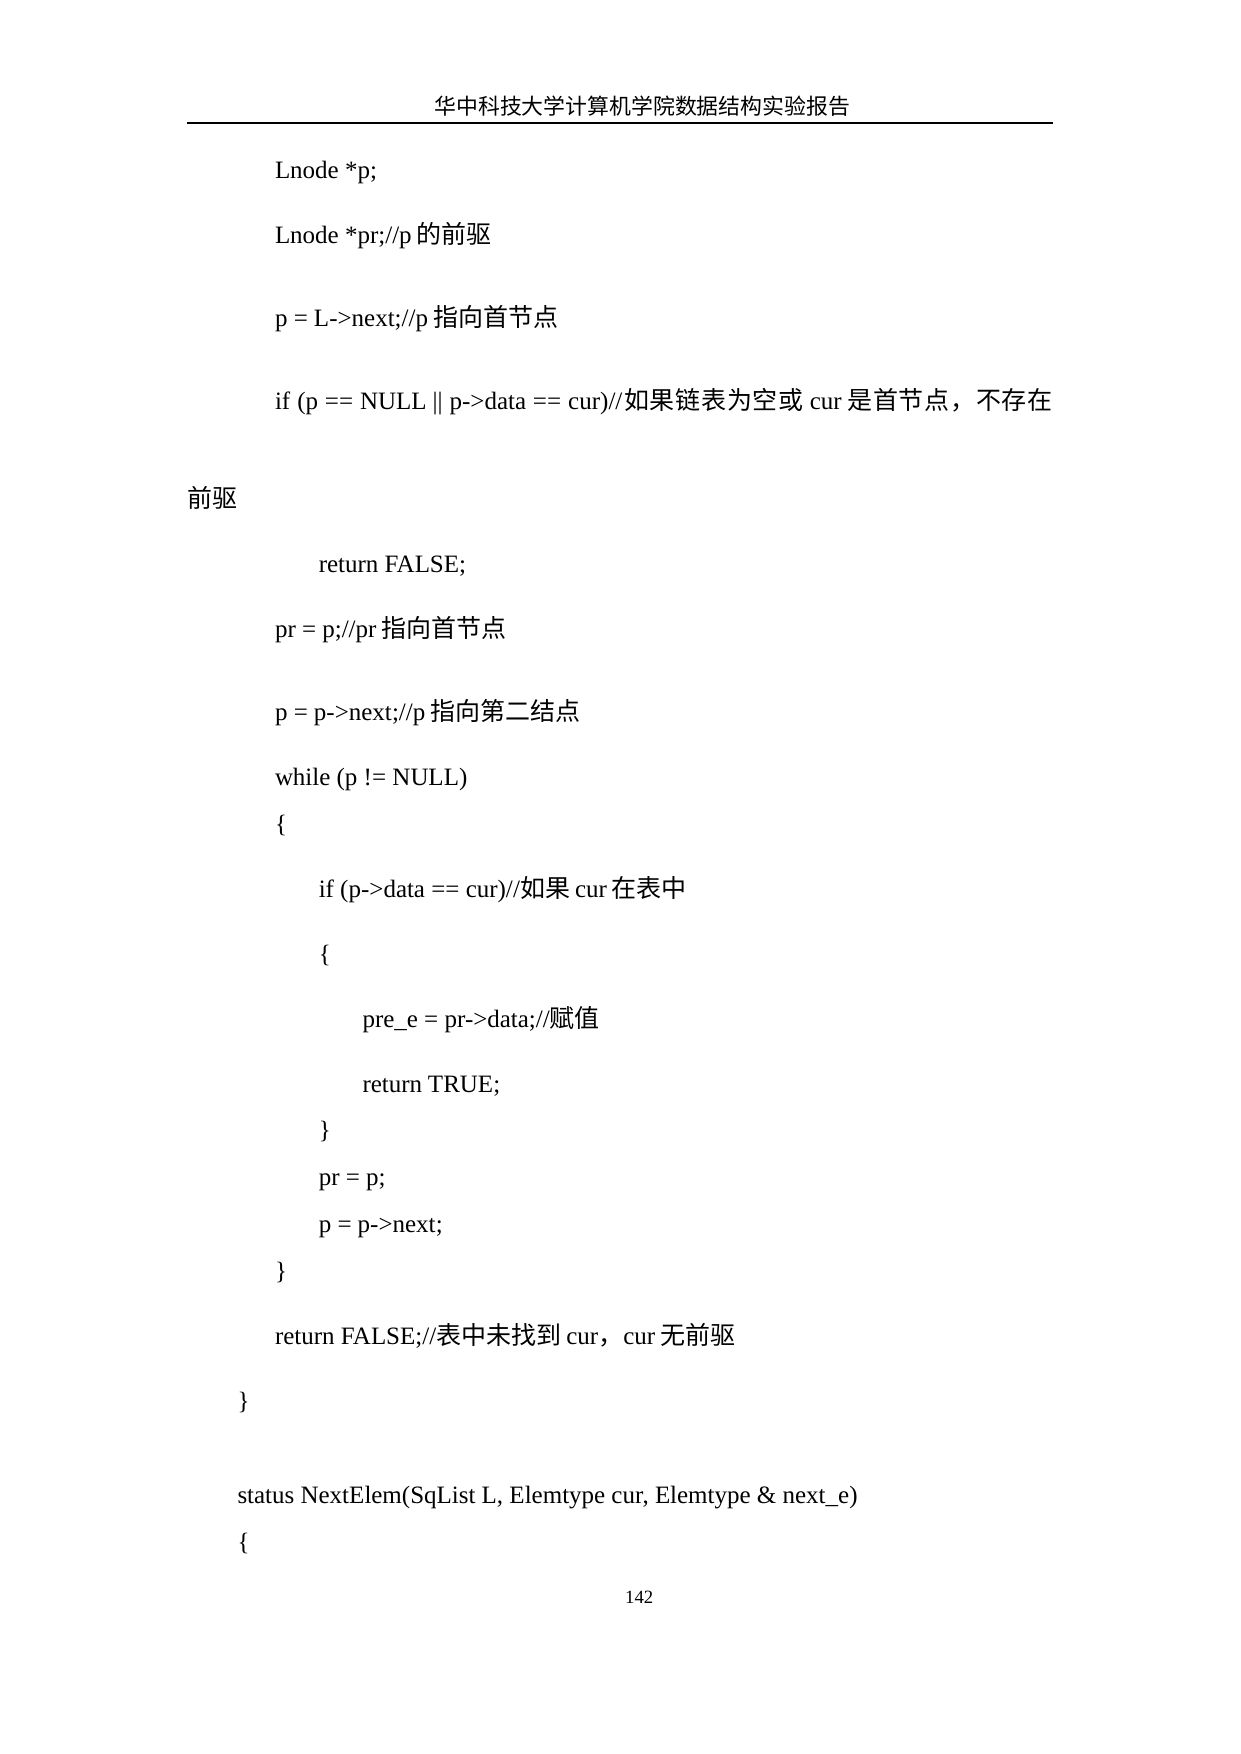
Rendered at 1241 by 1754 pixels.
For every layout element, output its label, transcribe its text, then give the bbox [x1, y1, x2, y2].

text return FALSE; [187, 547, 1053, 579]
text return FALSE;//表中未找到cur，cur无前驱 [187, 1301, 1053, 1366]
text Lnode *pr;//p的前驱 [187, 200, 1053, 265]
text pr = p; [187, 1161, 1053, 1193]
text if (p == NULL || p->data == cur)//如果链表为空或cur是首节点，不存在前驱 [187, 366, 1053, 529]
text p = L->next;//p指向首节点 [187, 283, 1053, 348]
text } [187, 1384, 1053, 1417]
text pr = p;//pr指向首节点 [187, 594, 1053, 659]
text return TRUE; [187, 1067, 1053, 1099]
text { [187, 807, 1053, 839]
text pre_e = pr->data;//赋值 [187, 984, 1053, 1049]
text Lnode *p; [187, 153, 1053, 186]
text status NextElem(SqList L, Elemtype cur, Elemtype & next_e) [187, 1478, 1053, 1511]
text p = p->next; [187, 1207, 1053, 1240]
text while (p != NULL) [187, 760, 1053, 792]
text { [187, 1525, 1053, 1557]
text } [187, 1254, 1053, 1287]
text } [187, 1114, 1053, 1146]
text { [187, 937, 1053, 969]
text if (p->data == cur)//如果cur在表中 [187, 854, 1053, 919]
text p = p->next;//p指向第二结点 [187, 677, 1053, 742]
